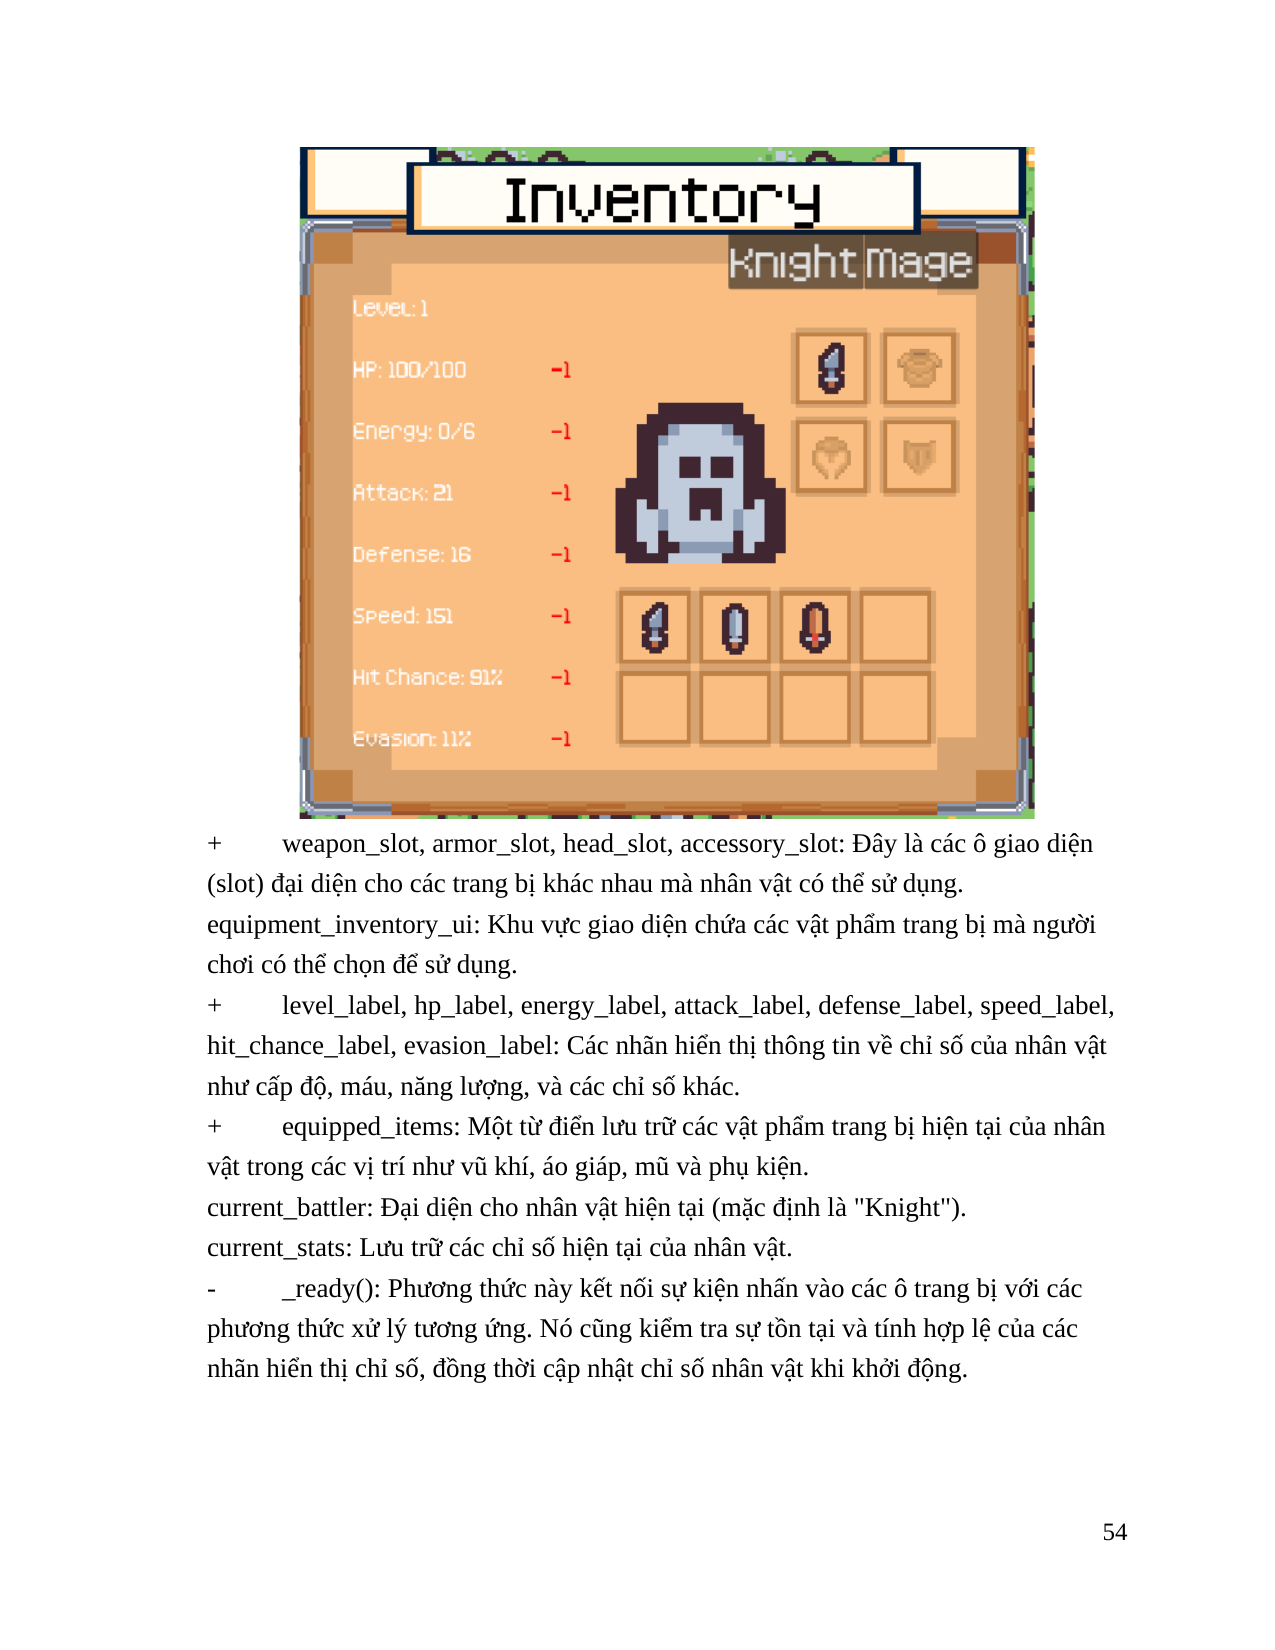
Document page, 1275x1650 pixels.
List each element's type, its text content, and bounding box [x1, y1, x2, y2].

picture [299, 147, 1035, 819]
text - _ready(): Phương thức này kết nối sự kiện nhấn vào các ô trang bị với các phương thức xử lý tương ứng. Nó cũng kiểm tra sự tồn tại và tính hợp lệ của các nhãn hiển thị chỉ số, đồng thời cập nhật chỉ số nhân vật khi khởi động. [207, 1272, 1127, 1384]
text + equipped_items: Một từ điển lưu trữ các vật phẩm trang bị hiện tại của nhân vật trong các vị trí như vũ khí, áo giáp, mũ và phụ kiện. [207, 1110, 1127, 1182]
text current_battler: Đại diện cho nhân vật hiện tại (mặc định là "Knight"). [207, 1191, 1127, 1222]
text current_stats: Lưu trữ các chỉ số hiện tại của nhân vật. [207, 1231, 1127, 1262]
text + weapon_slot, armor_slot, head_slot, accessory_slot: Đây là các ô giao diện (slot) đại diện cho các trang bị khác nhau mà nhân vật có thể sử dụng. [207, 827, 1127, 899]
text equipment_inventory_ui: Khu vực giao diện chứa các vật phẩm trang bị mà người chơi có thể chọn để sử dụng. [207, 908, 1127, 979]
text + level_label, hp_label, energy_label, attack_label, defense_label, speed_label, hit_chance_label, evasion_label: Các nhãn hiển thị thông tin về chỉ số của nhân vật như cấp độ, máu, năng lượng, và các chỉ số khác. [207, 989, 1127, 1101]
